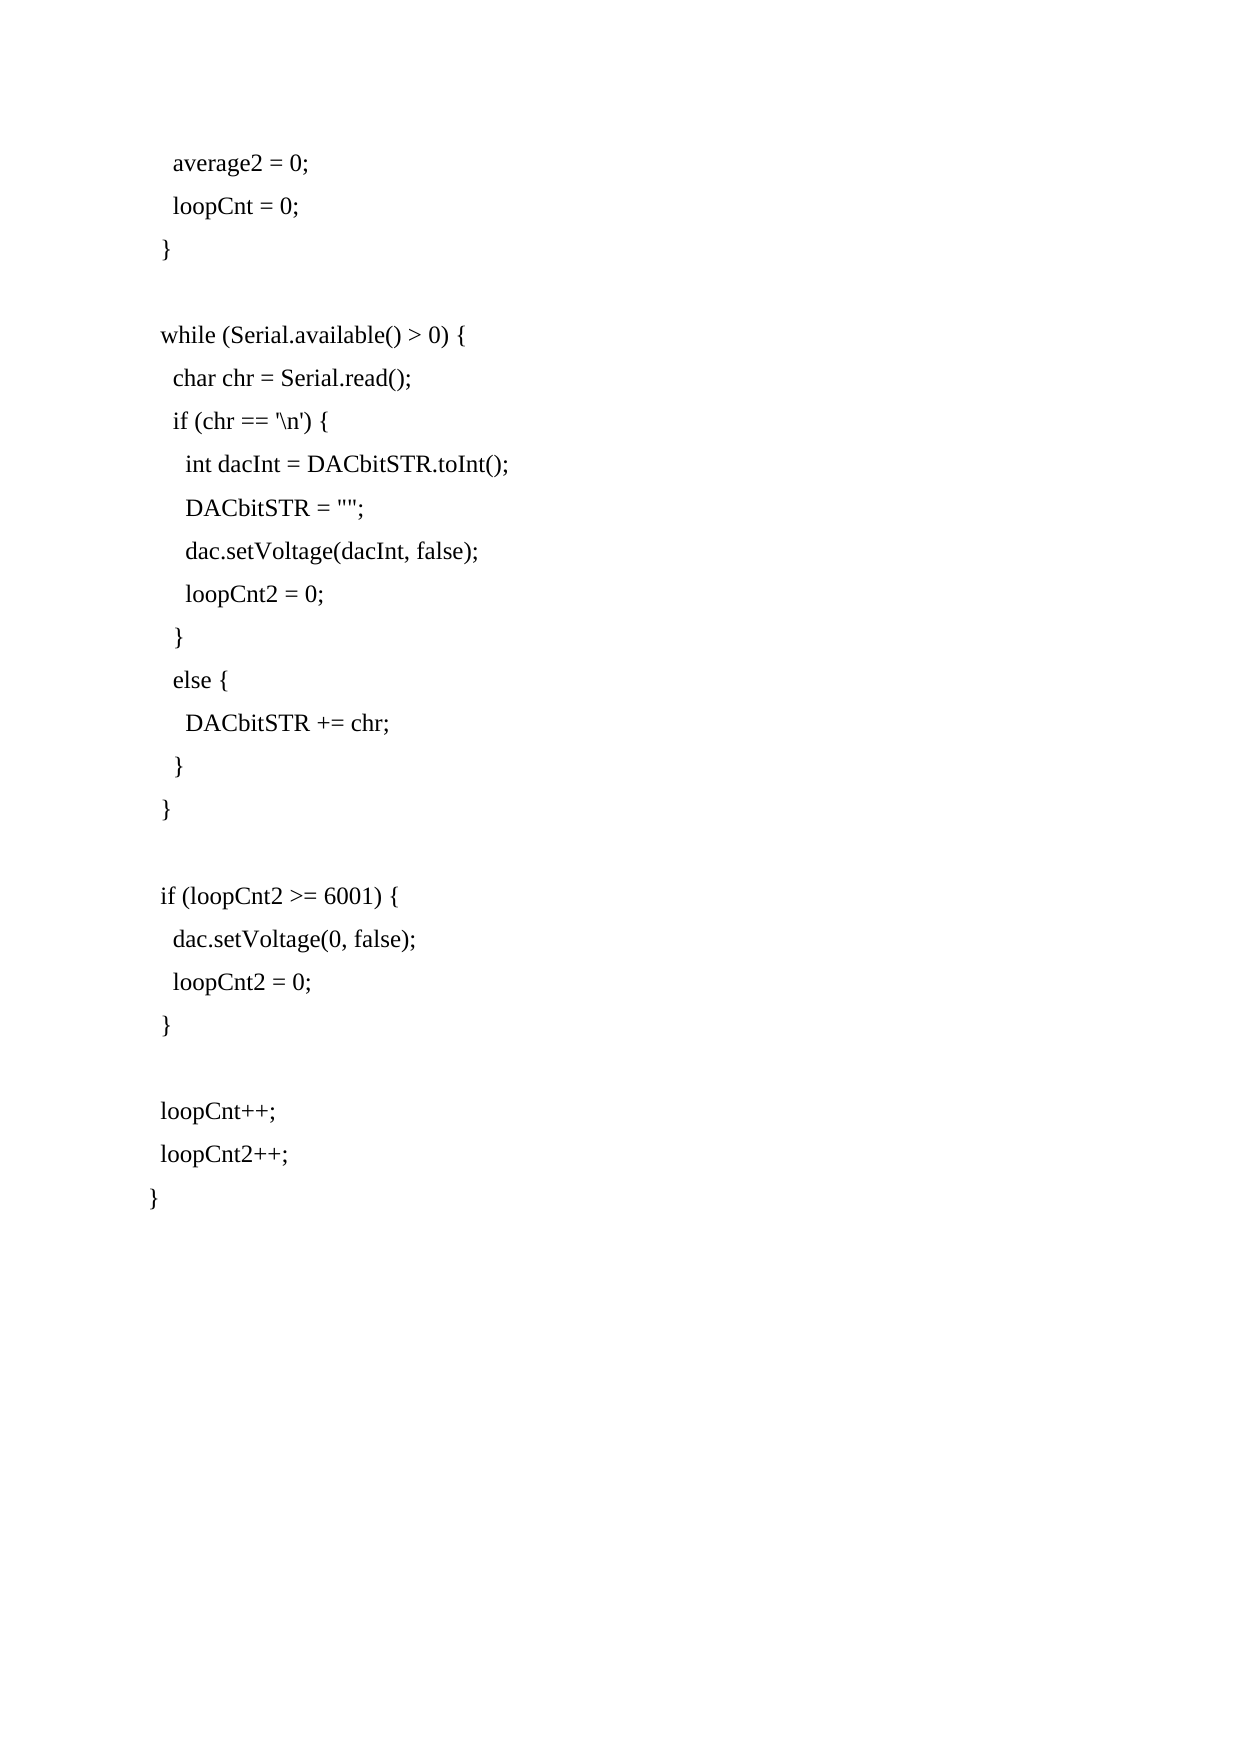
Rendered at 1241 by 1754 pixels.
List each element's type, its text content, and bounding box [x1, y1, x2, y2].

text } [148, 794, 1093, 823]
text while (Serial.available() > 0) { [148, 320, 1093, 349]
text } [148, 1010, 1093, 1039]
text loopCnt2 = 0; [148, 579, 1093, 608]
text else { [148, 665, 1093, 694]
text } [148, 751, 1093, 780]
text if (chr == '\n') { [148, 406, 1093, 435]
text dac.setVoltage(dacInt, false); [148, 536, 1093, 564]
text loopCnt2 = 0; [148, 967, 1093, 996]
text } [148, 1183, 1093, 1211]
text dac.setVoltage(0, false); [148, 924, 1093, 953]
text loopCnt++; [148, 1096, 1093, 1125]
text DACbitSTR += chr; [148, 708, 1093, 737]
text } [148, 234, 1093, 263]
text } [148, 622, 1093, 651]
text if (loopCnt2 >= 6001) { [148, 881, 1093, 909]
text DACbitSTR = ""; [148, 493, 1093, 521]
text int dacInt = DACbitSTR.toInt(); [148, 449, 1093, 478]
text loopCnt = 0; [148, 191, 1093, 219]
text average2 = 0; [148, 148, 1093, 176]
text char chr = Serial.read(); [148, 363, 1093, 392]
text loopCnt2++; [148, 1139, 1093, 1168]
